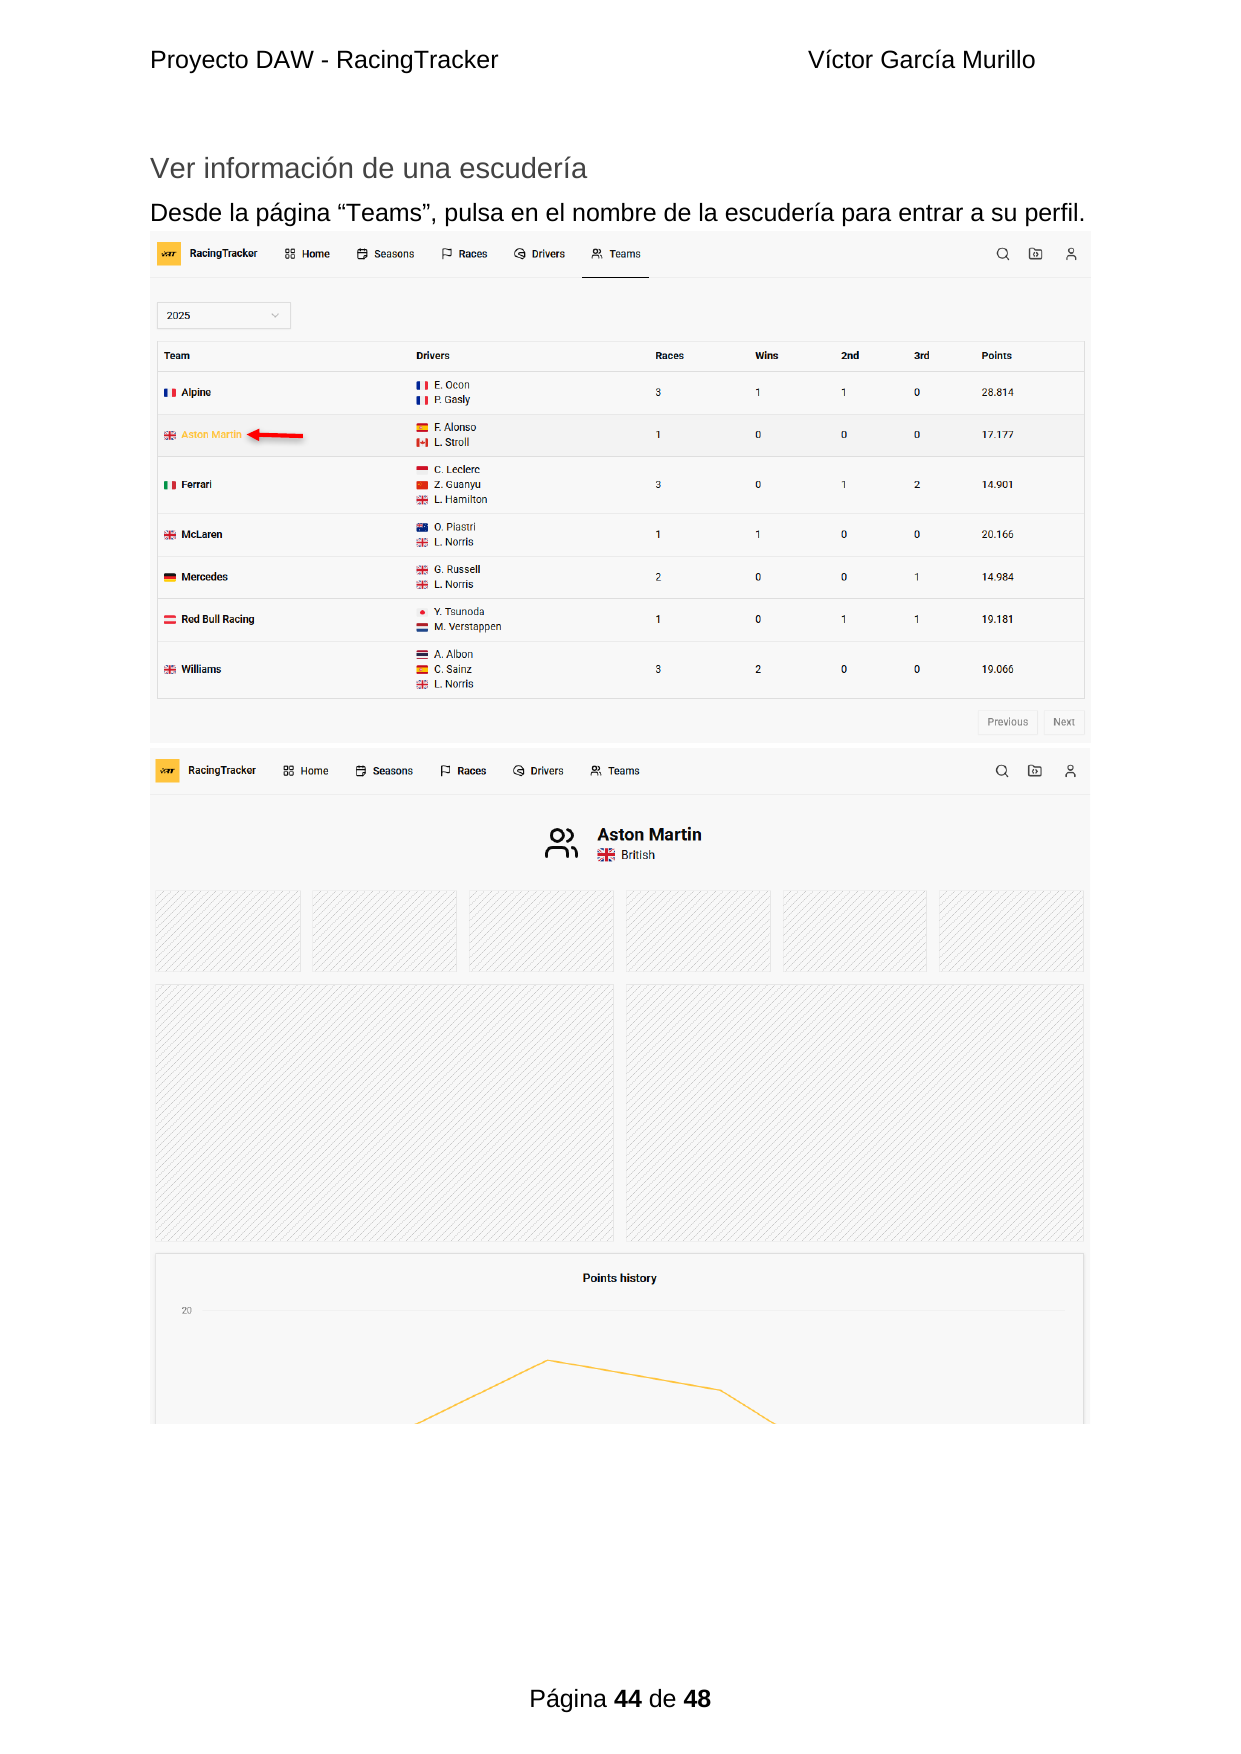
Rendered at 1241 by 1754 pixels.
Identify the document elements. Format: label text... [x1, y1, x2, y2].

subtitle Ver información de una escudería [150, 152, 1090, 185]
picture [150, 231, 1091, 743]
text Desde la página “Teams”, pulsa en el nombre de la escudería para entrar a su perfil. [150, 198, 1090, 227]
picture [150, 748, 1091, 1424]
